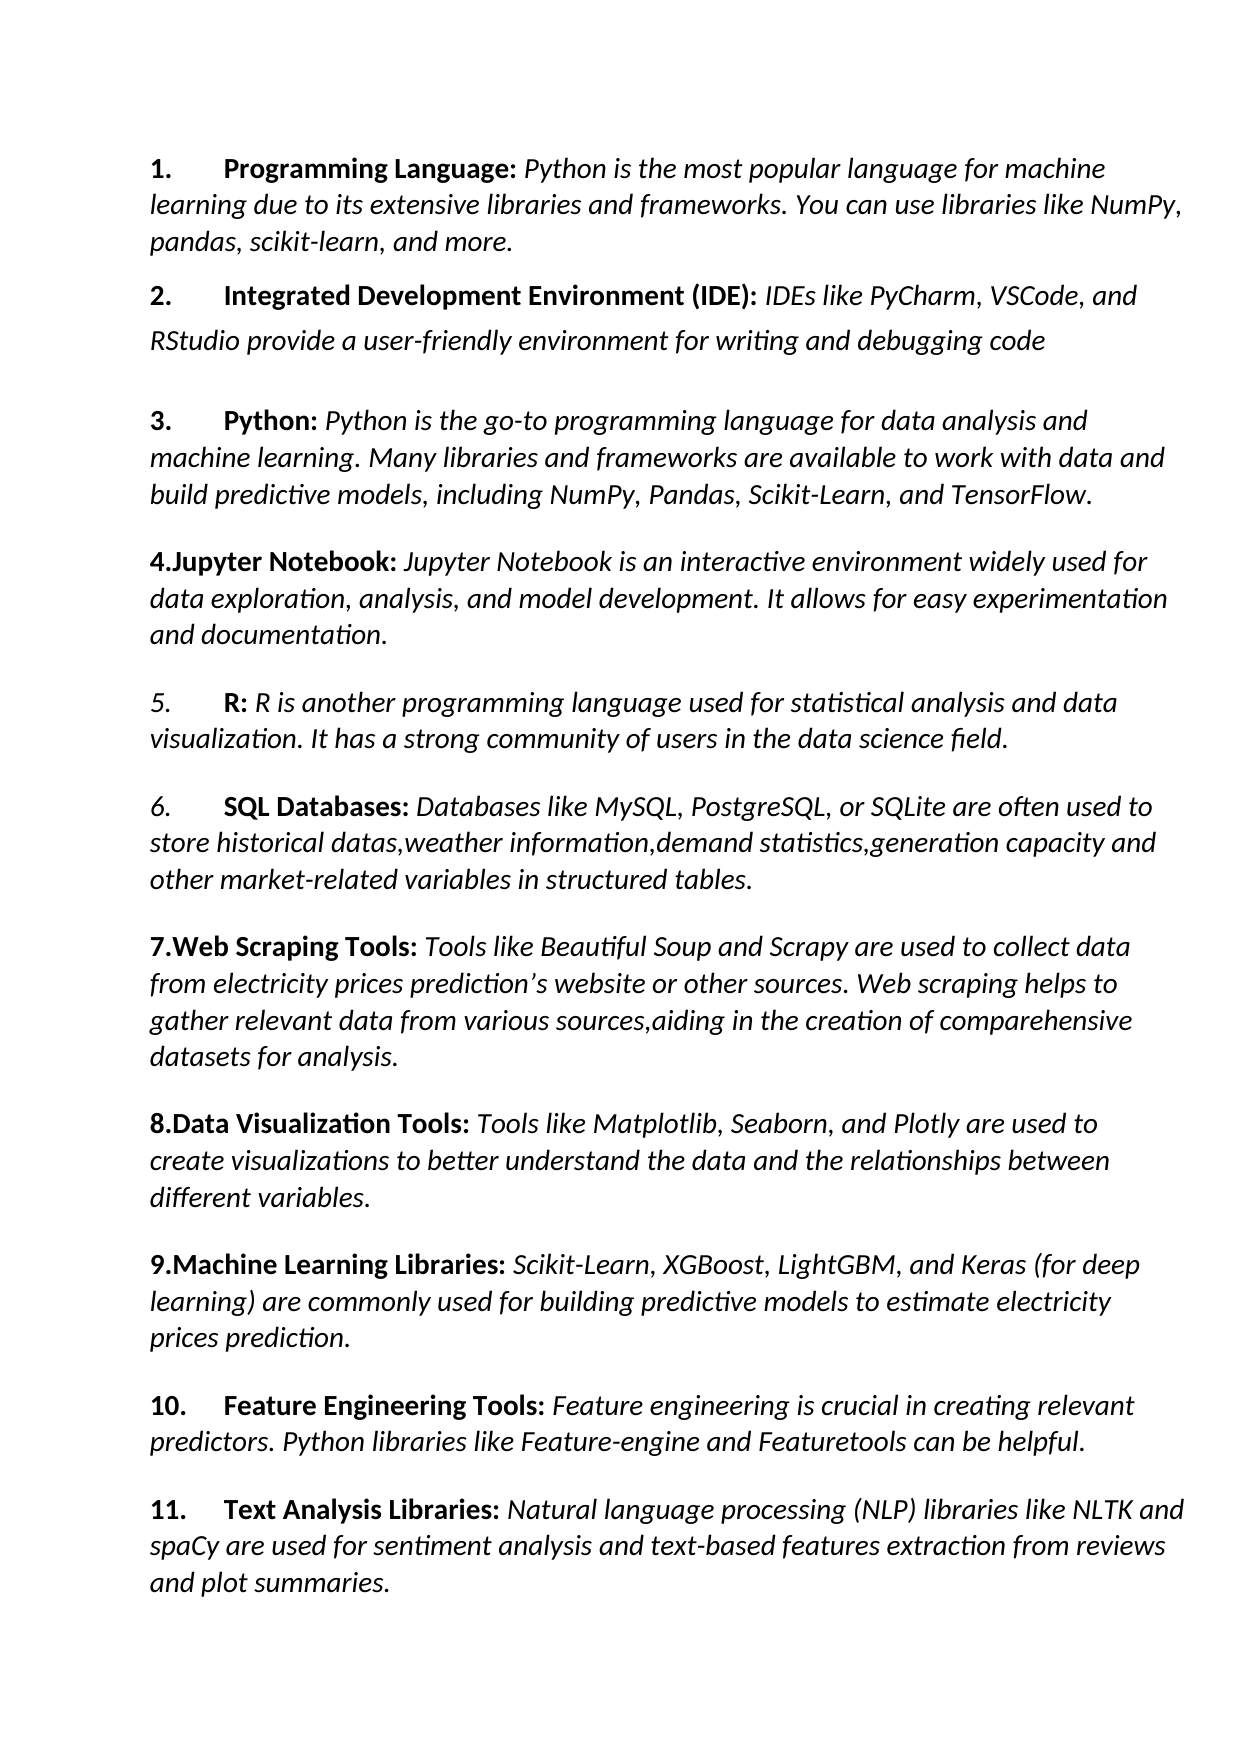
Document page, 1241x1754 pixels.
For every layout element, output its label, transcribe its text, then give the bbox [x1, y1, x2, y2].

list Integrated Development Environment (IDE): IDEs like PyCharm, VSCode, and RStudio provide a user-friendly environment for writing and debugging code [149, 277, 1188, 360]
list Feature Engineering Tools: Feature engineering is crucial in creating relevant predictors. Python libraries like Feature-engine and Featuretools can be helpful. [149, 1387, 1188, 1459]
list Text Analysis Libraries: Natural language processing (NLP) libraries like NLTK and spaCy are used for sentiment analysis and text-based features extraction from reviews and plot summaries. [149, 1491, 1188, 1600]
list Programming Language: Python is the most popular language for machine learning due to its extensive libraries and frameworks. You can use libraries like NumPy, pandas, scikit-learn, and more. [149, 150, 1188, 259]
text 9.Machine Learning Libraries: Scikit-Learn, XGBoost, LightGBM, and Keras (for deep learning) are commonly used for building predictive models to estimate electricity prices prediction. [149, 1246, 1188, 1355]
text 4.Jupyter Notebook: Jupyter Notebook is an interactive environment widely used for data exploration, analysis, and model development. It allows for easy experimentation and documentation. [149, 543, 1188, 652]
list Python: Python is the go-to programming language for data analysis and machine learning. Many libraries and frameworks are available to work with data and build predictive models, including NumPy, Pandas, Scikit-Learn, and TensorFlow. [149, 402, 1188, 511]
text 7.Web Scraping Tools: Tools like Beautiful Soup and Scrapy are used to collect data from electricity prices prediction’s website or other sources. Web scraping helps to gather relevant data from various sources,aiding in the creation of comparehensive datasets for analysis. [149, 928, 1188, 1074]
text 8.Data Visualization Tools: Tools like Matplotlib, Seaborn, and Plotly are used to create visualizations to better understand the data and the relationships between different variables. [149, 1106, 1181, 1214]
list R: R is another programming language used for statistical analysis and data visualization. It has a strong community of users in the data science field. [149, 684, 1188, 756]
list SQL Databases: Databases like MySQL, PostgreSQL, or SQLite are often used to store historical datas,weather information,demand statistics,generation capacity and other market-related variables in structured tables. [149, 788, 1188, 897]
